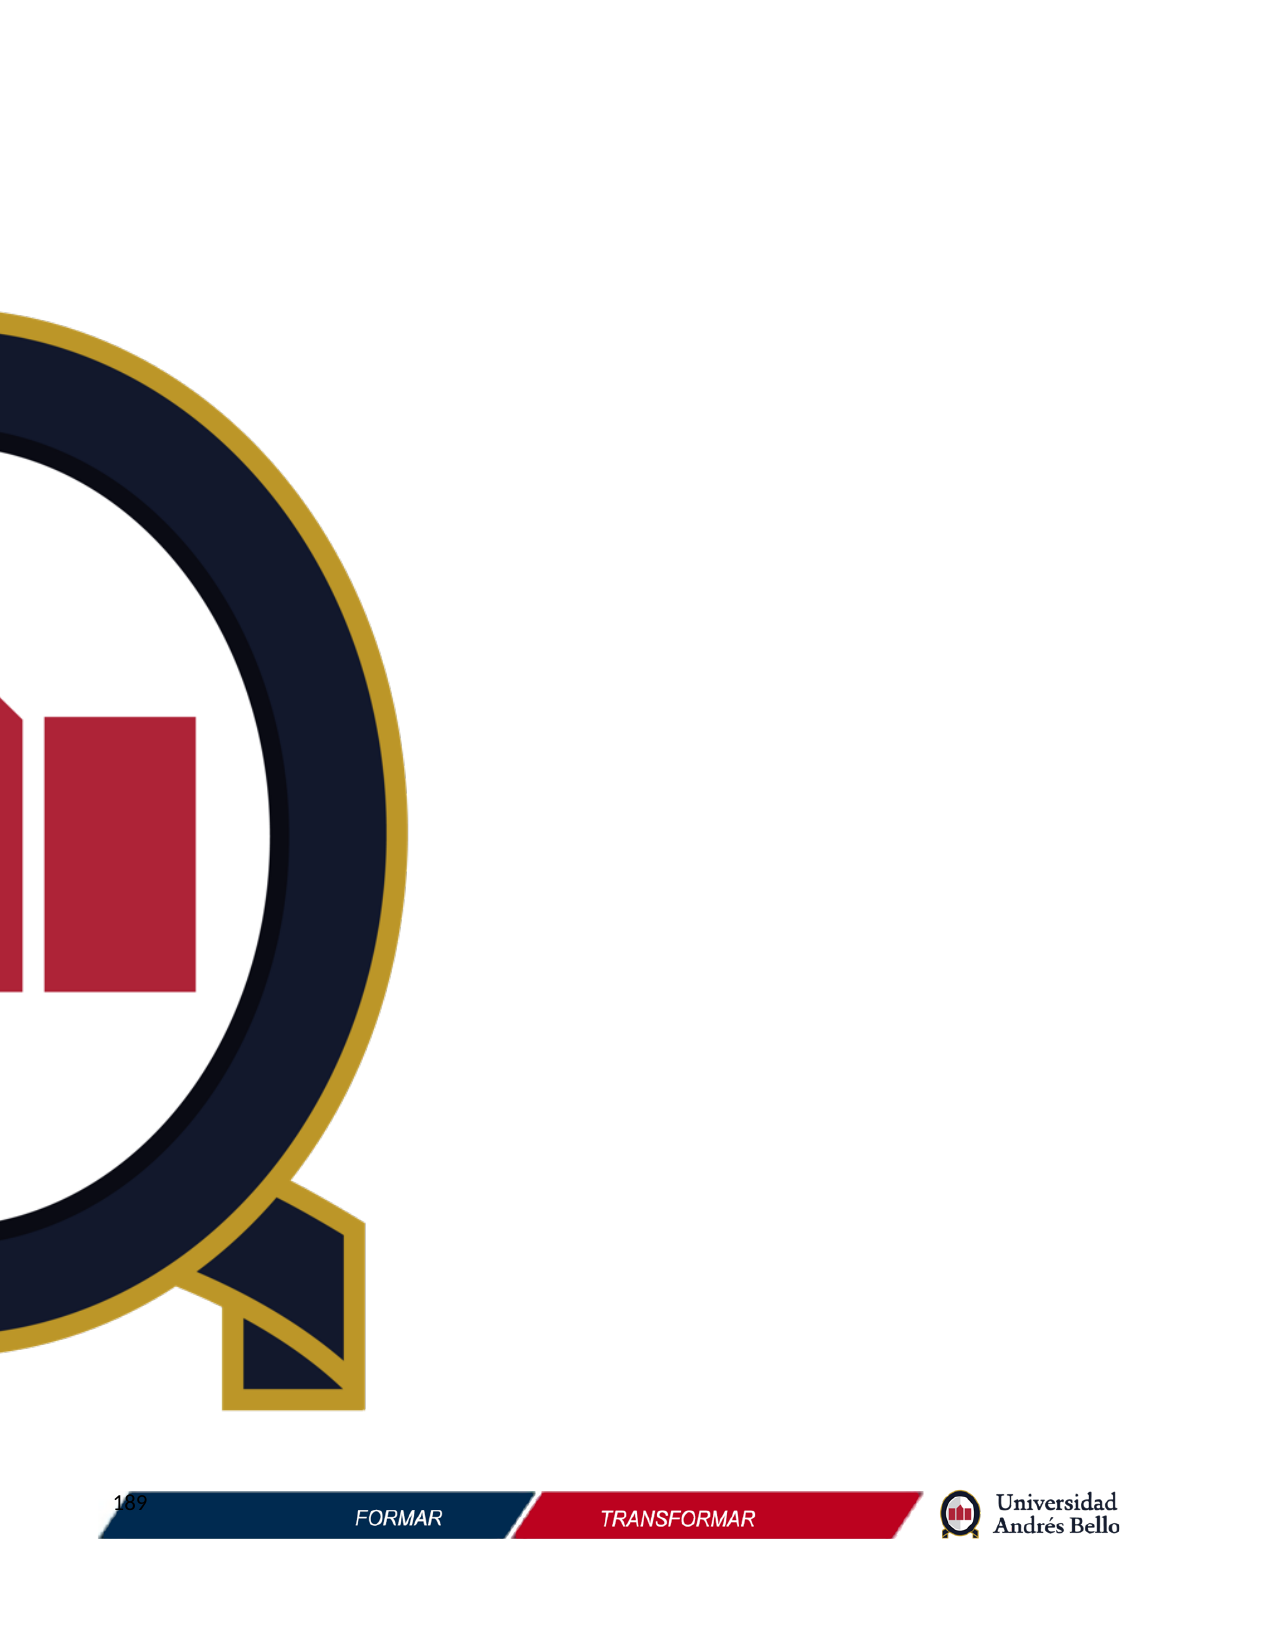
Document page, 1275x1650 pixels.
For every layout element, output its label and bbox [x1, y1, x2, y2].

picture [97, 1489, 1120, 1539]
picture [0, 299, 422, 1423]
